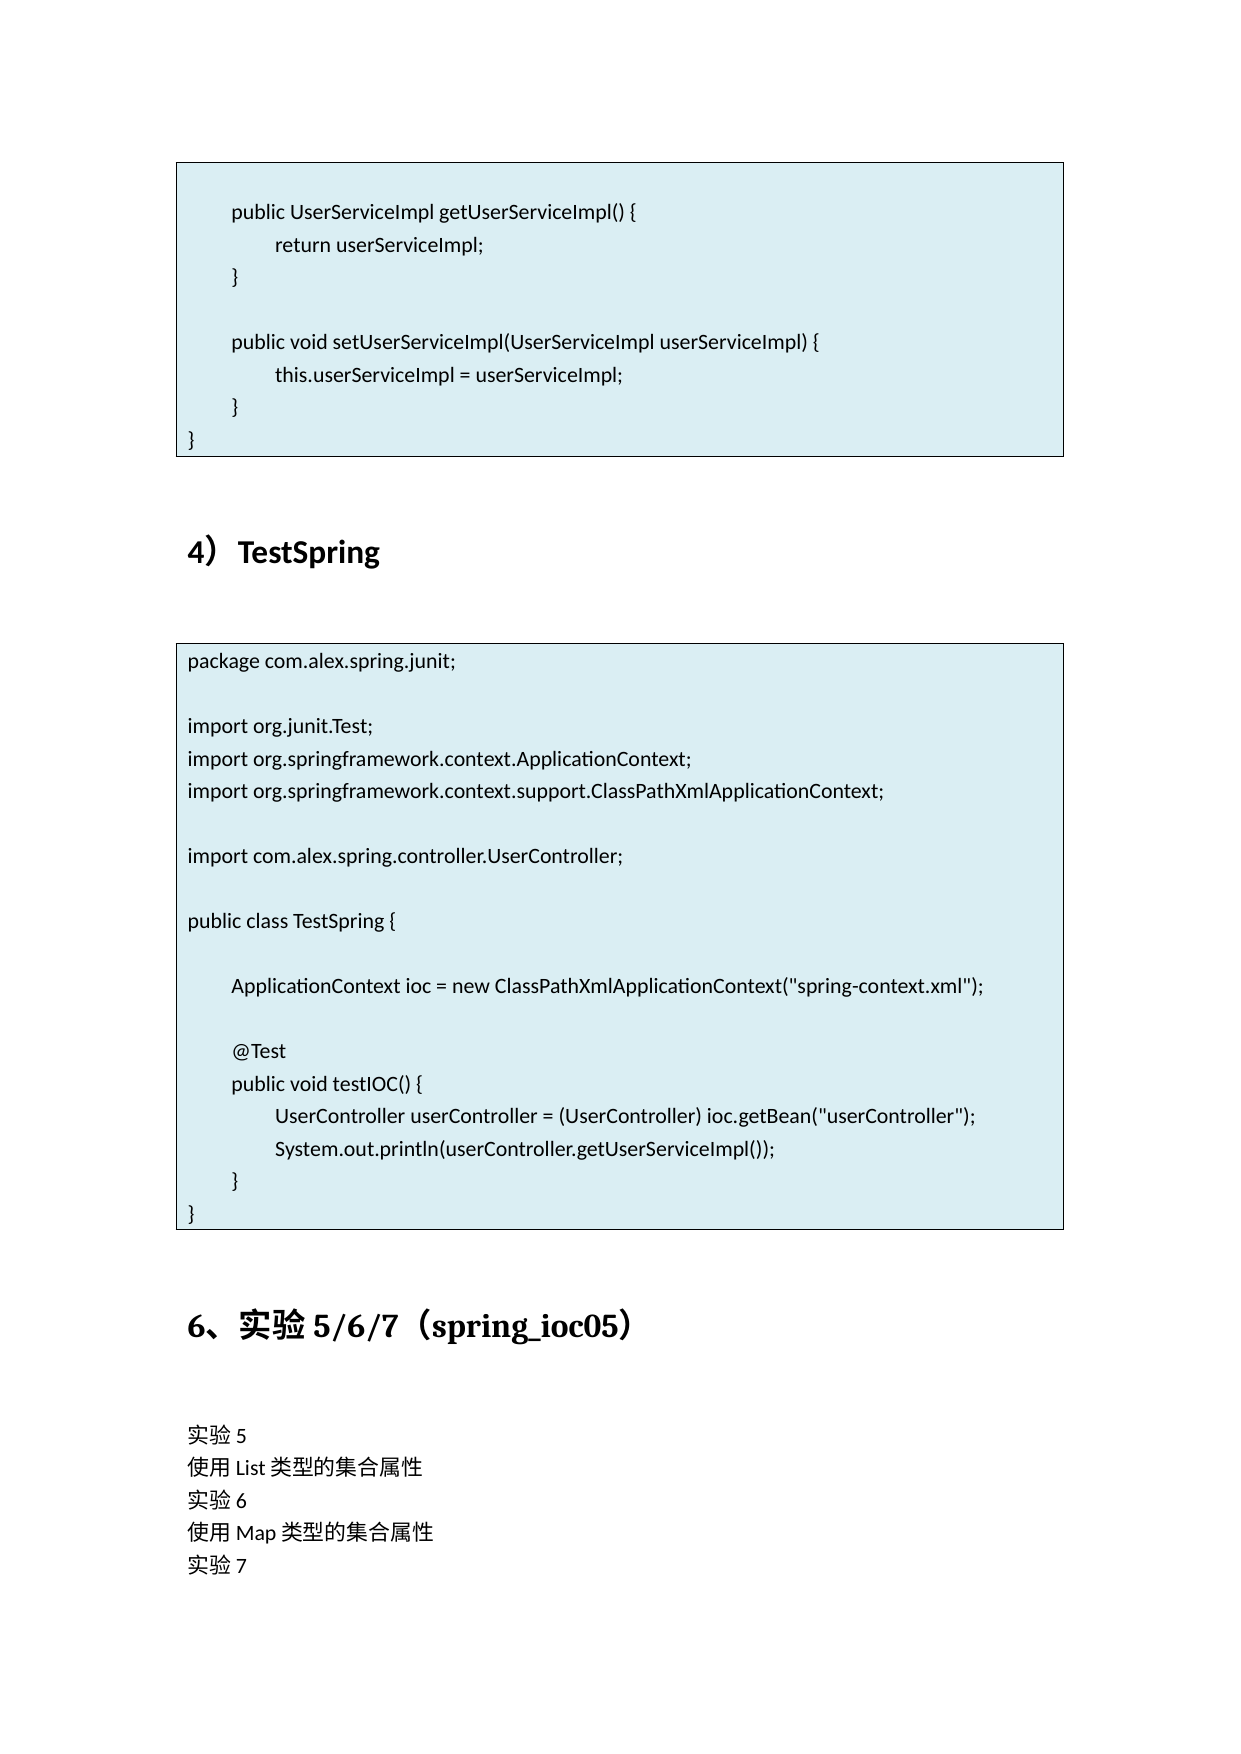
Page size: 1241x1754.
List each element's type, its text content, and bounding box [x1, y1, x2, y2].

text 实验6 [187, 1482, 1053, 1515]
text 实验5 [187, 1417, 1053, 1450]
subtitle 4）TestSpring [187, 516, 1053, 581]
table_header package com.alex.spring.junit; import org.junit.Test; import org.springframework.context.ApplicationContext; import org.springframework.context.support.ClassPathXmlApplicationContext; import com.alex.spring.controller.UserController; public class TestSpring { ApplicationContext ioc = new ClassPathXmlApplicationContext("spring-context.xml"); @Test public void testIOC() { UserController userController = (UserController) ioc.getBean("userController"); System.out.println(userController.getUserServiceImpl()); } } [177, 644, 1063, 1229]
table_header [177, 163, 1063, 456]
text 实验7 [187, 1547, 1053, 1580]
subtitle 6、实验 5/6/7（spring_ioc05） [187, 1290, 1053, 1355]
text 使用Map类型的集合属性 [187, 1515, 1053, 1547]
text 使用List类型的集合属性 [187, 1450, 1053, 1482]
